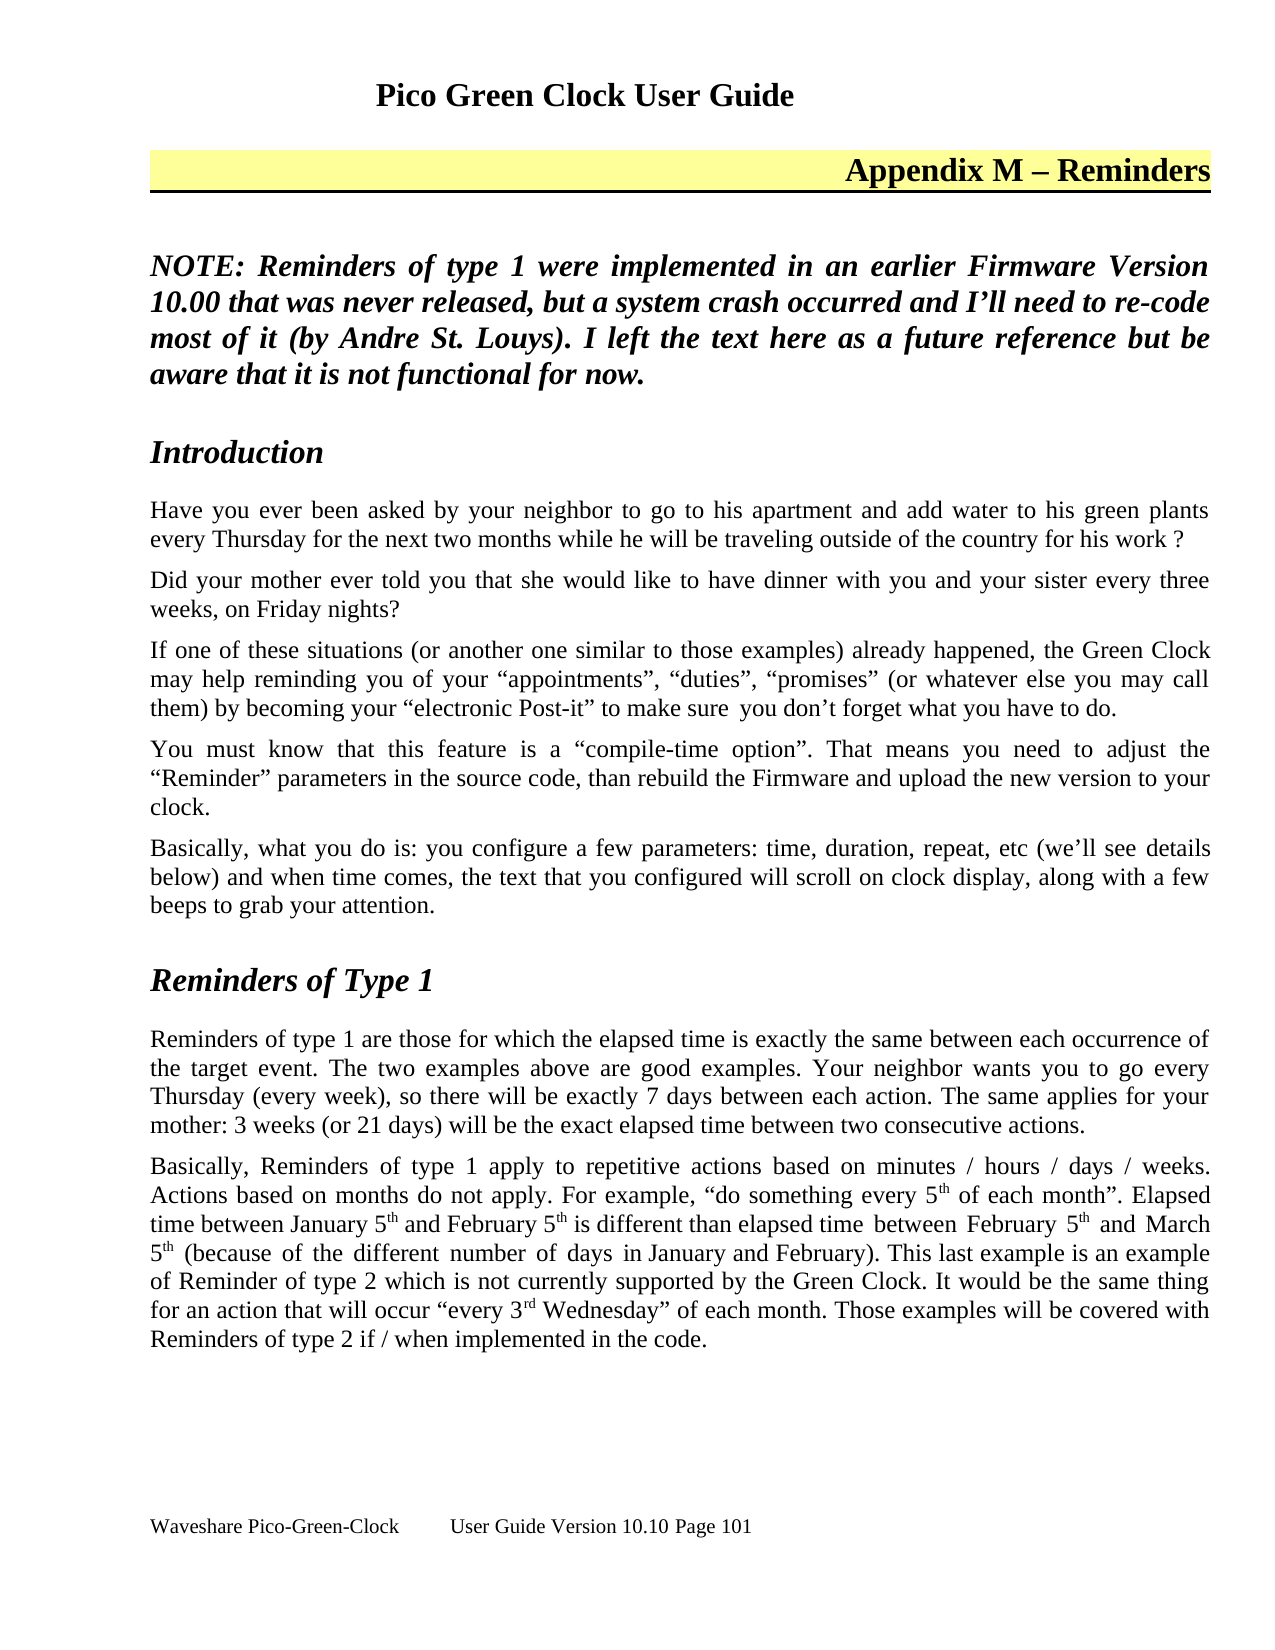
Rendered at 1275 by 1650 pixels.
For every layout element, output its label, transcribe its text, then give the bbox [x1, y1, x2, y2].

text NOTE: Reminders of type 1 were implemented in an earlier Firmware Version 10.00 that was never released, but a system crash occurred and I’ll need to re-code most of it (by Andre St. Louys). I left the text here as a future reference but be aware that it is not functional for now. [150, 247, 1211, 391]
text Reminders of type 1 are those for which the elapsed time is exactly the same between each occurrence of the target event. The two examples above are good examples. Your neighbor wants you to go every Thursday (every week), so there will be exactly 7 days between each action. The same applies for your mother: 3 weeks (or 21 days) will be the exact elapsed time between two consecutive actions. [150, 1024, 1211, 1139]
text Did your mother ever told you that she would like to have dinner with you and your sister every three weeks, on Friday nights? [150, 566, 1211, 623]
subtitle Appendix M – Reminders [150, 150, 1211, 190]
text Basically, Reminders of type 1 apply to repetitive actions based on minutes / hours / days / weeks. Actions based on months do not apply. For example, “do something every 5th of each month”. Elapsed time between January 5th and February 5th is different than elapsed time between February 5th and March 5th (because of the different number of days in January and February). This last example is an example of Reminder of type 2 which is not currently supported by the Green Clock. It would be the same thing for an action that will occur “every 3rd Wednesday” of each month. Those examples will be covered with Reminders of type 2 if / when implemented in the code. [150, 1151, 1211, 1353]
subtitle Reminders of Type 1 [150, 961, 1211, 999]
text If one of these situations (or another one similar to those examples) already happened, the Green Clock may help reminding you of your “appointments”, “duties”, “promises” (or whatever else you may call them) by becoming your “electronic Post-it” to make sure you don’t forget what you have to do. [150, 636, 1211, 722]
text Basically, what you do is: you configure a few parameters: time, duration, repeat, etc (we’ll see details below) and when time comes, the text that you configured will scroll on clock display, along with a few beeps to grab your attention. [150, 833, 1211, 919]
text You must know that this feature is a “compile-time option”. That means you need to adjust the “Reminder” parameters in the source code, than rebuild the Firmware and upload the new version to your clock. [150, 734, 1211, 821]
text Have you ever been asked by your neighbor to go to his apartment and add water to his green plants every Thursday for the next two months while he will be traveling outside of the country for his work ? [150, 496, 1211, 553]
subtitle Introduction [150, 432, 1211, 471]
